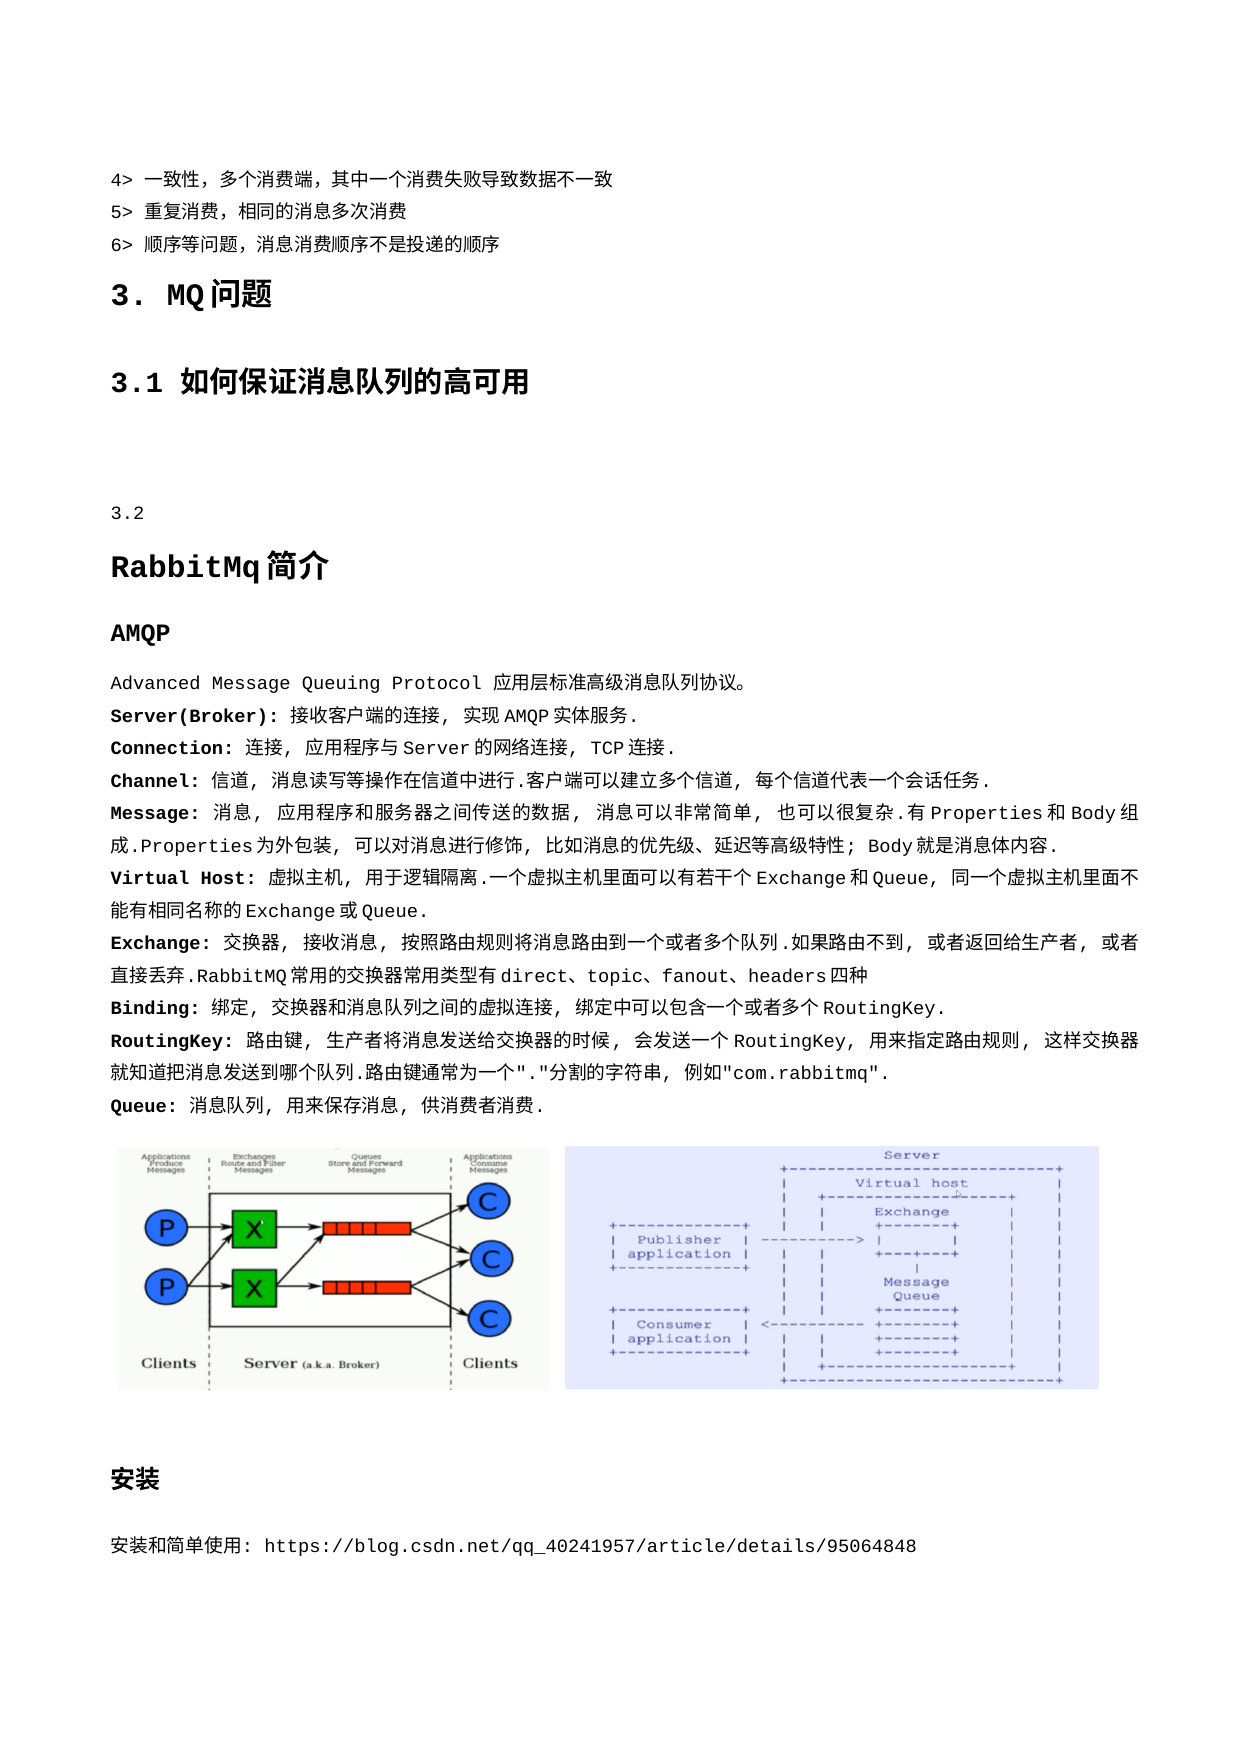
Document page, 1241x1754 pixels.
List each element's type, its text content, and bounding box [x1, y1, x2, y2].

text Message: 消息, 应用程序和服务器之间传送的数据, 消息可以非常简单, 也可以很复杂.有Properties和Body组成.Properties为外包装, 可以对消息进行修饰, 比如消息的优先级、延迟等高级特性; Body就是消息体内容. [110, 796, 1139, 861]
text Server(Broker): 接收客户端的连接, 实现AMQP实体服务. [110, 698, 1139, 731]
text Queue: 消息队列, 用来保存消息, 供消费者消费. [110, 1088, 1139, 1121]
text Connection: 连接, 应用程序与Server的网络连接, TCP连接. [110, 731, 1139, 763]
text Virtual Host: 虚拟主机, 用于逻辑隔离.一个虚拟主机里面可以有若干个Exchange和Queue, 同一个虚拟主机里面不能有相同名称的Exchange或Queue. [110, 861, 1139, 926]
list 重复消费，相同的消息多次消费 [110, 194, 1139, 227]
text 安装和简单使用: https://blog.csdn.net/qq_40241957/article/details/95064848 [110, 1529, 1139, 1561]
subtitle 安装 [110, 1446, 1139, 1511]
list 顺序等问题，消息消费顺序不是投递的顺序 [110, 227, 1139, 259]
subtitle 如何保证消息队列的高可用 [110, 347, 1139, 412]
subtitle MQ问题 [110, 259, 1139, 324]
text Binding: 绑定, 交换器和消息队列之间的虚拟连接, 绑定中可以包含一个或者多个RoutingKey. [110, 991, 1139, 1023]
text Channel: 信道, 消息读写等操作在信道中进行.客户端可以建立多个信道, 每个信道代表一个会话任务. [110, 763, 1139, 796]
subtitle AMQP [110, 619, 1139, 651]
text Exchange: 交换器, 接收消息, 按照路由规则将消息路由到一个或者多个队列.如果路由不到, 或者返回给生产者, 或者直接丢弃.RabbitMQ常用的交换器常用类型有direct、topic、fanout、headers四种 [110, 926, 1139, 991]
picture [565, 1146, 1099, 1389]
picture [117, 1148, 562, 1390]
text RoutingKey: 路由键, 生产者将消息发送给交换器的时候, 会发送一个RoutingKey, 用来指定路由规则, 这样交换器就知道把消息发送到哪个队列.路由键通常为一个"."分割的字符串, 例如"com.rabbitmq". [110, 1023, 1139, 1088]
text Advanced Message Queuing Protocol 应用层标准高级消息队列协议。 [110, 666, 1139, 698]
list 一致性，多个消费端，其中一个消费失败导致数据不一致 [110, 162, 1139, 194]
subtitle RabbitMq简介 [110, 531, 1139, 596]
